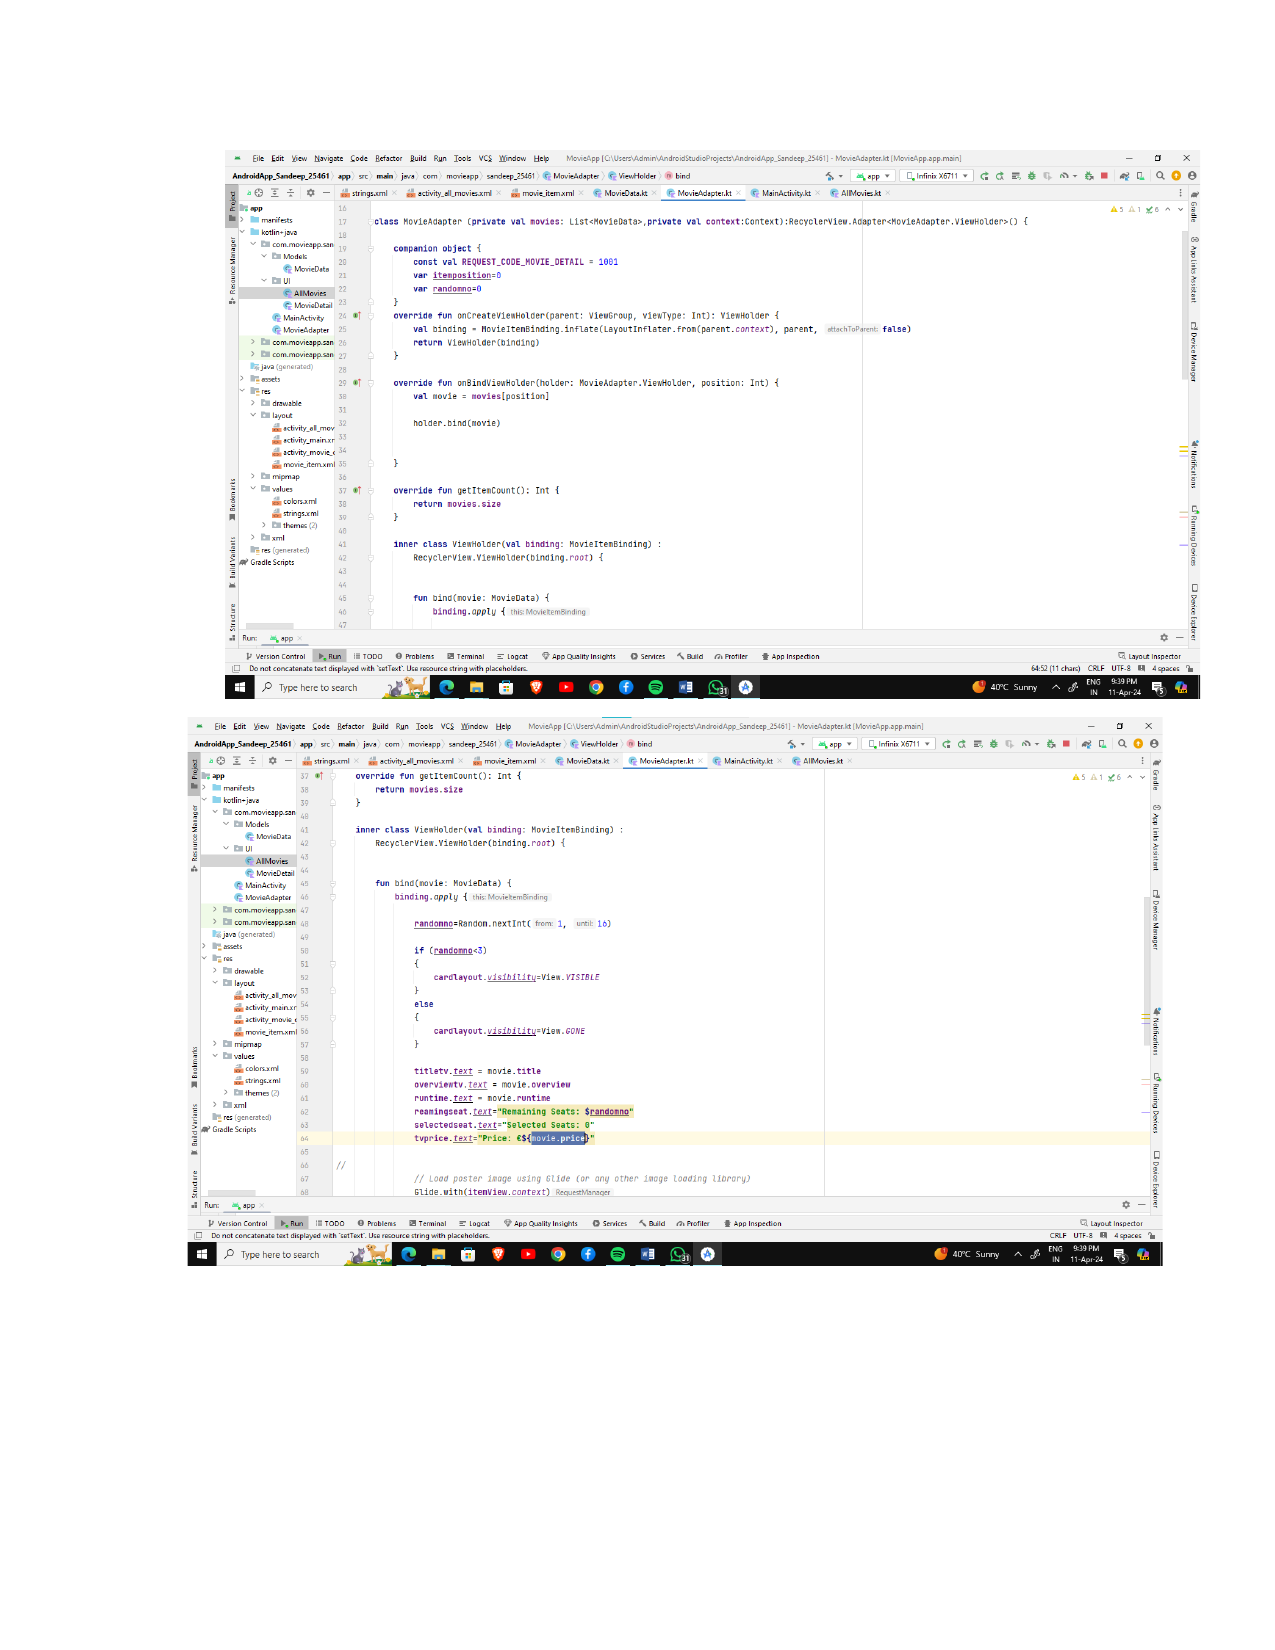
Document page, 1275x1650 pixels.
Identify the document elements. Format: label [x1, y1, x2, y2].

picture [225, 150, 1200, 699]
picture [187, 717, 1163, 1266]
